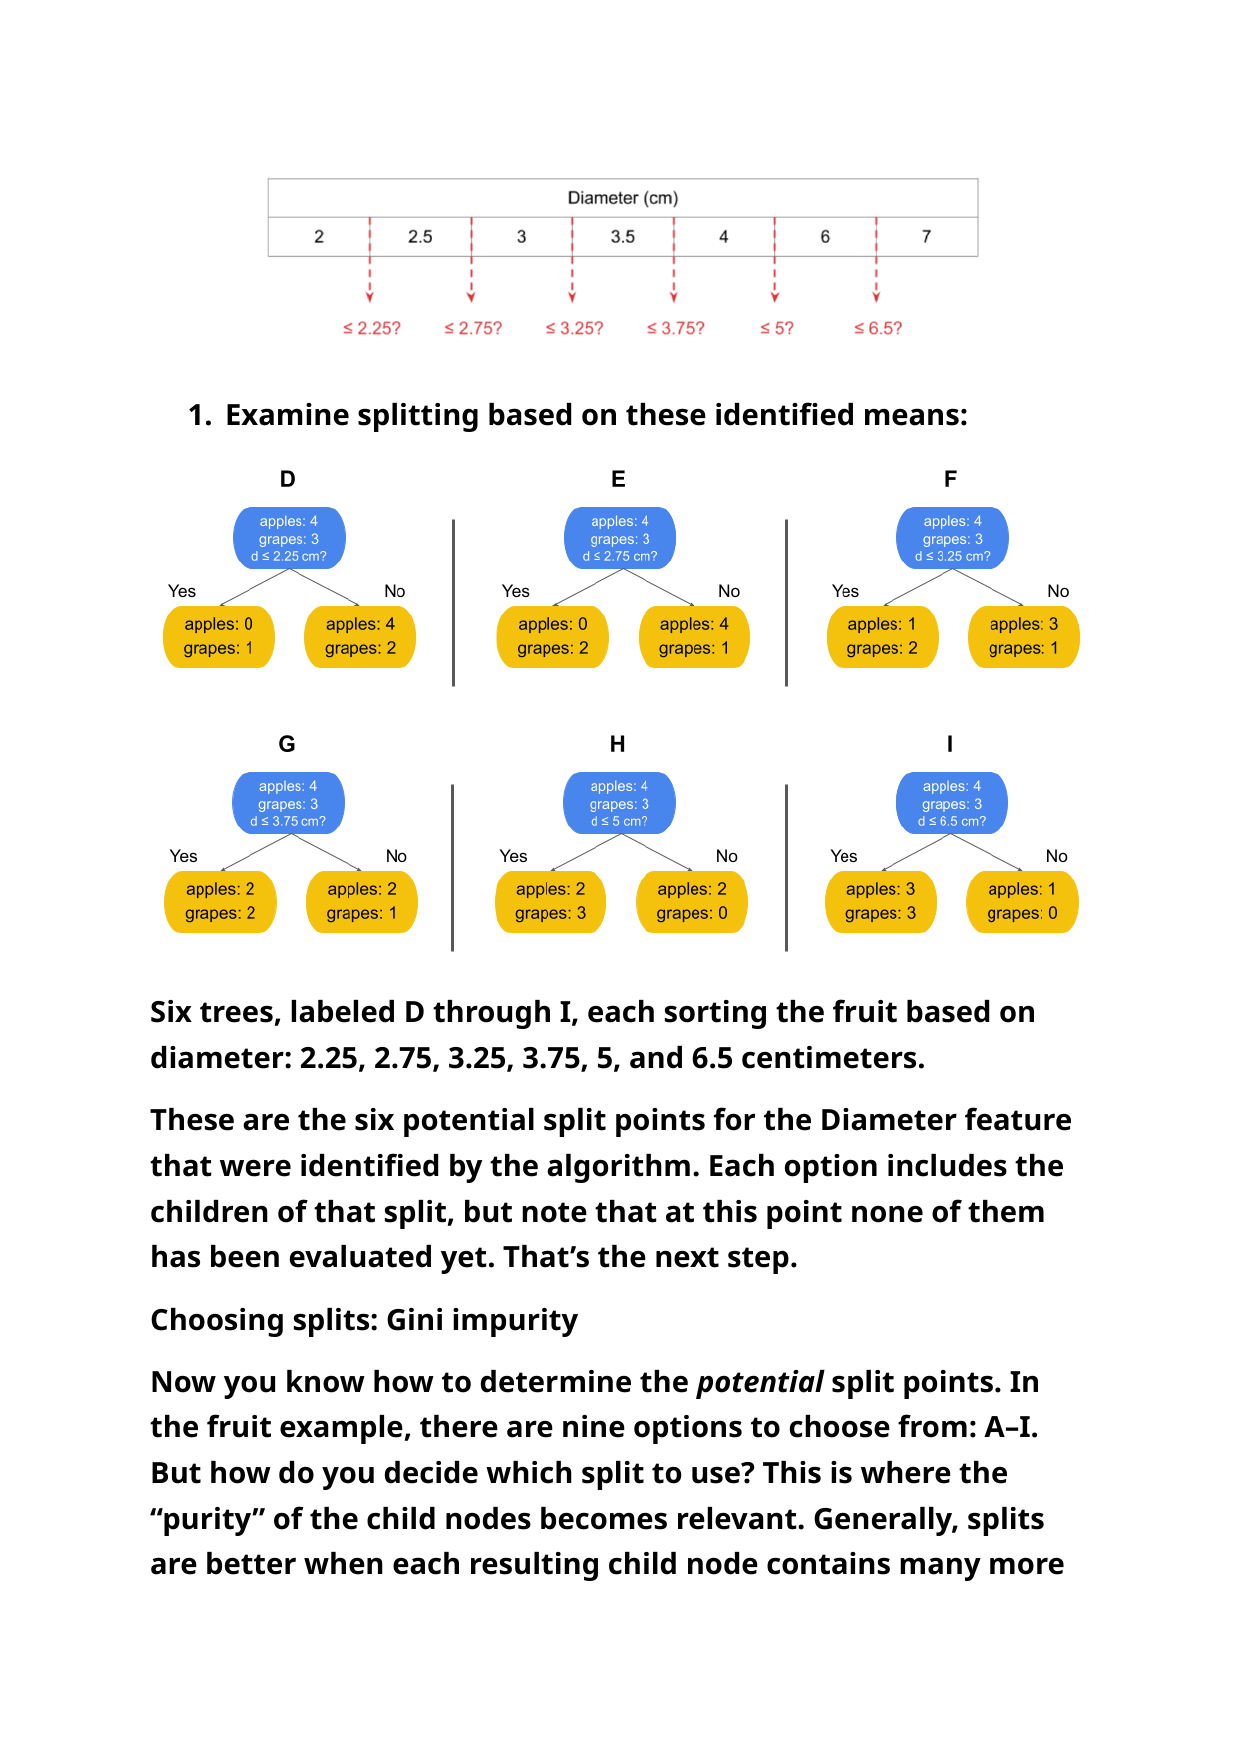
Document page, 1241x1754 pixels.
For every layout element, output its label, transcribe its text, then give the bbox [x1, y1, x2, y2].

text Six trees, labeled D through I, each sorting the fruit based on diameter: 2.25, 2.75, 3.25, 3.75, 5, and 6.5 centimeters. [150, 986, 1090, 1077]
picture [150, 456, 1091, 986]
text These are the six potential split points for the Diameter feature that were identified by the algorithm. Each option includes the children of that split, but note that at this point none of them has been evaluated yet. That’s the next step. [150, 1099, 1090, 1276]
list Examine splitting based on these identified means: [187, 394, 1090, 434]
text Choosing splits: Gini impurity [150, 1299, 1090, 1338]
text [150, 1361, 1090, 1583]
picture [150, 150, 1091, 373]
